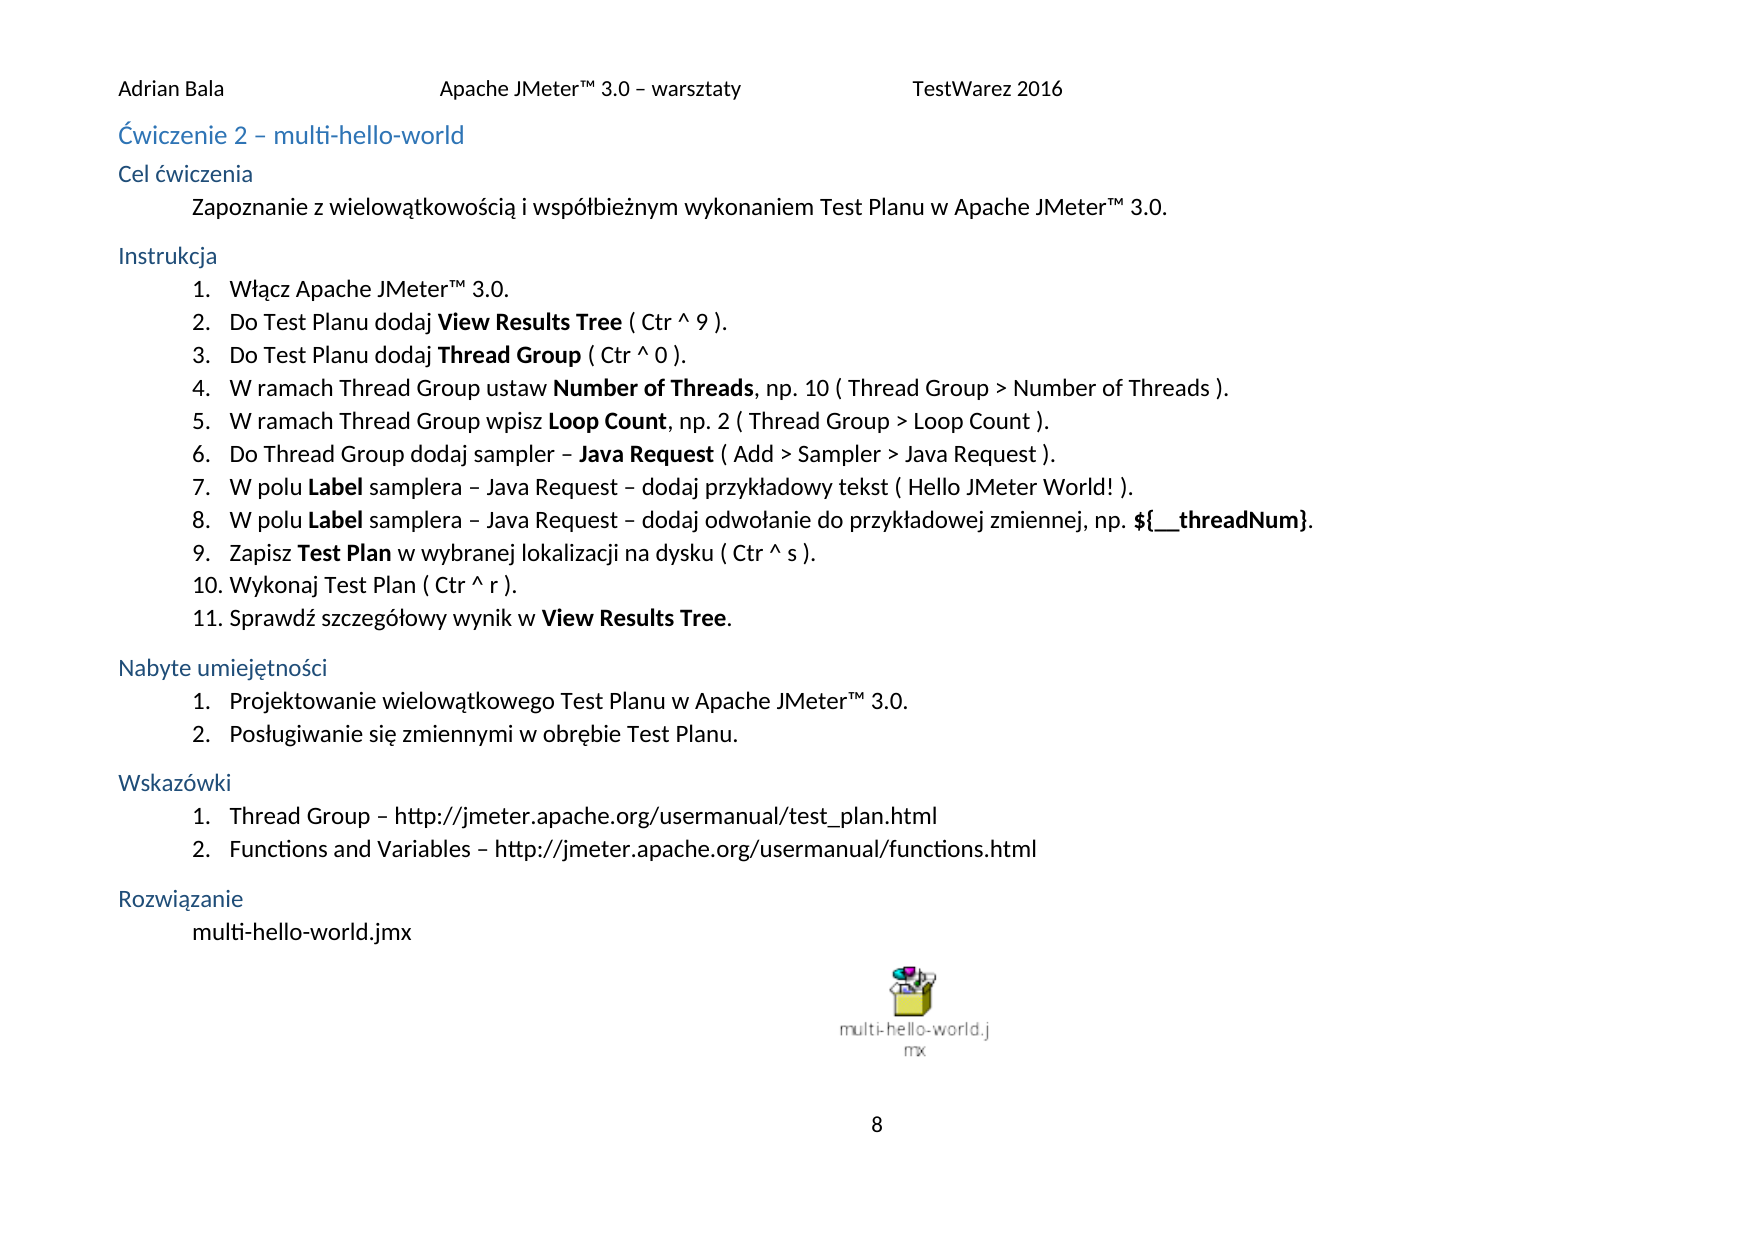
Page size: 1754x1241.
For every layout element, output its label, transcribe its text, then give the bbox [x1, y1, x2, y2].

subtitle Nabyte umiejętności [118, 652, 1636, 683]
text multi-hello-world.jmx [118, 916, 1636, 946]
list Projektowanie wielowątkowego Test Planu w Apache JMeter™ 3.0. [192, 685, 1636, 716]
list W polu Label samplera – Java Request – dodaj odwołanie do przykładowej zmiennej, np. ${__threadNum}. [192, 504, 1636, 534]
text Zapoznanie z wielowątkowością i współbieżnym wykonaniem Test Planu w Apache JMeter™ 3.0. [118, 191, 1636, 221]
list Functions and Variables – http://jmeter.apache.org/usermanual/functions.html [192, 833, 1636, 864]
list W polu Label samplera – Java Request – dodaj przykładowy tekst ( Hello JMeter World! ). [192, 471, 1636, 501]
list Sprawdź szczegółowy wynik w View Results Tree. [192, 602, 1636, 633]
list W ramach Thread Group wpisz Loop Count, np. 2 ( Thread Group > Loop Count ). [192, 405, 1636, 436]
list Posługiwanie się zmiennymi w obrębie Test Planu. [192, 718, 1636, 748]
list Do Thread Group dodaj sampler – Java Request ( Add > Sampler > Java Request ). [192, 438, 1636, 468]
subtitle Cel ćwiczenia [118, 158, 1636, 188]
list Do Test Planu dodaj View Results Tree ( Ctr ^ 9 ). [192, 306, 1636, 337]
subtitle Rozwiązanie [118, 883, 1636, 913]
list Wykonaj Test Plan ( Ctr ^ r ). [192, 569, 1636, 600]
subtitle Ćwiczenie 2 – multi-hello-world [118, 118, 1636, 151]
list Thread Group – http://jmeter.apache.org/usermanual/test_plan.html [192, 800, 1636, 831]
subtitle Wskazówki [118, 767, 1636, 798]
list Zapisz Test Plan w wybranej lokalizacji na dysku ( Ctr ^ s ). [192, 537, 1636, 567]
list Do Test Planu dodaj Thread Group ( Ctr ^ 0 ). [192, 339, 1636, 370]
subtitle Instrukcja [118, 240, 1636, 271]
list Włącz Apache JMeter™ 3.0. [192, 273, 1636, 304]
list W ramach Thread Group ustaw Number of Threads, np. 10 ( Thread Group > Number of Threads ). [192, 372, 1636, 403]
